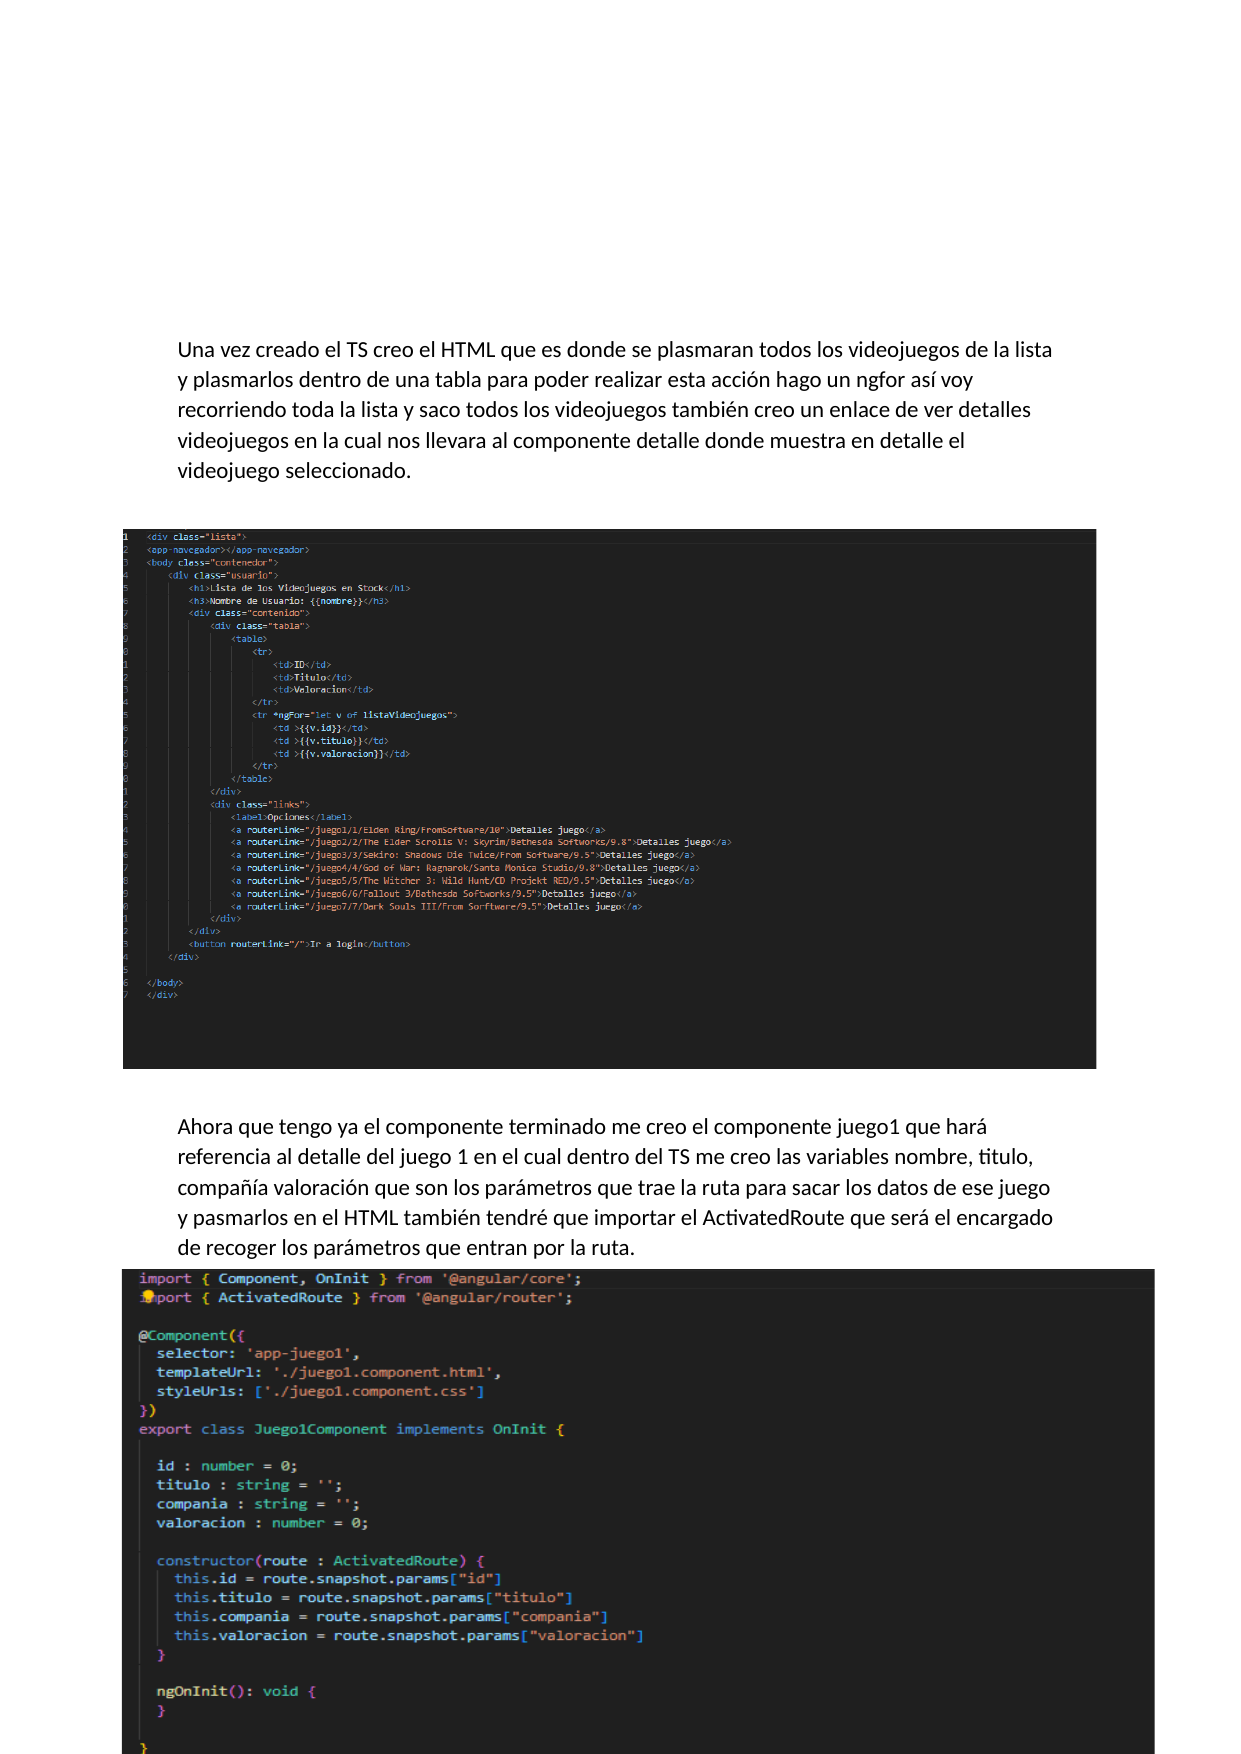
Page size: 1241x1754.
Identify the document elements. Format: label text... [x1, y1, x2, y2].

text Una vez creado el TS creo el HTML que es donde se plasmaran todos los videojuegos de la lista y plasmarlos dentro de una tabla para poder realizar esta acción hago un ngfor así voy recorriendo toda la lista y saco todos los videojuegos también creo un enlace de ver detalles videojuegos en la cual nos llevara al componente detalle donde muestra en detalle el videojuego seleccionado. [177, 335, 1063, 484]
picture [121, 1269, 1155, 1754]
picture [123, 529, 1097, 1069]
text Ahora que tengo ya el componente terminado me creo el componente juego1 que hará referencia al detalle del juego 1 en el cual dentro del TS me creo las variables nombre, titulo, compañía valoración que son los parámetros que trae la ruta para sacar los datos de ese juego y pasmarlos en el HTML también tendré que importar el ActivatedRoute que será el encargado de recoger los parámetros que entran por la ruta. [177, 1112, 1063, 1261]
